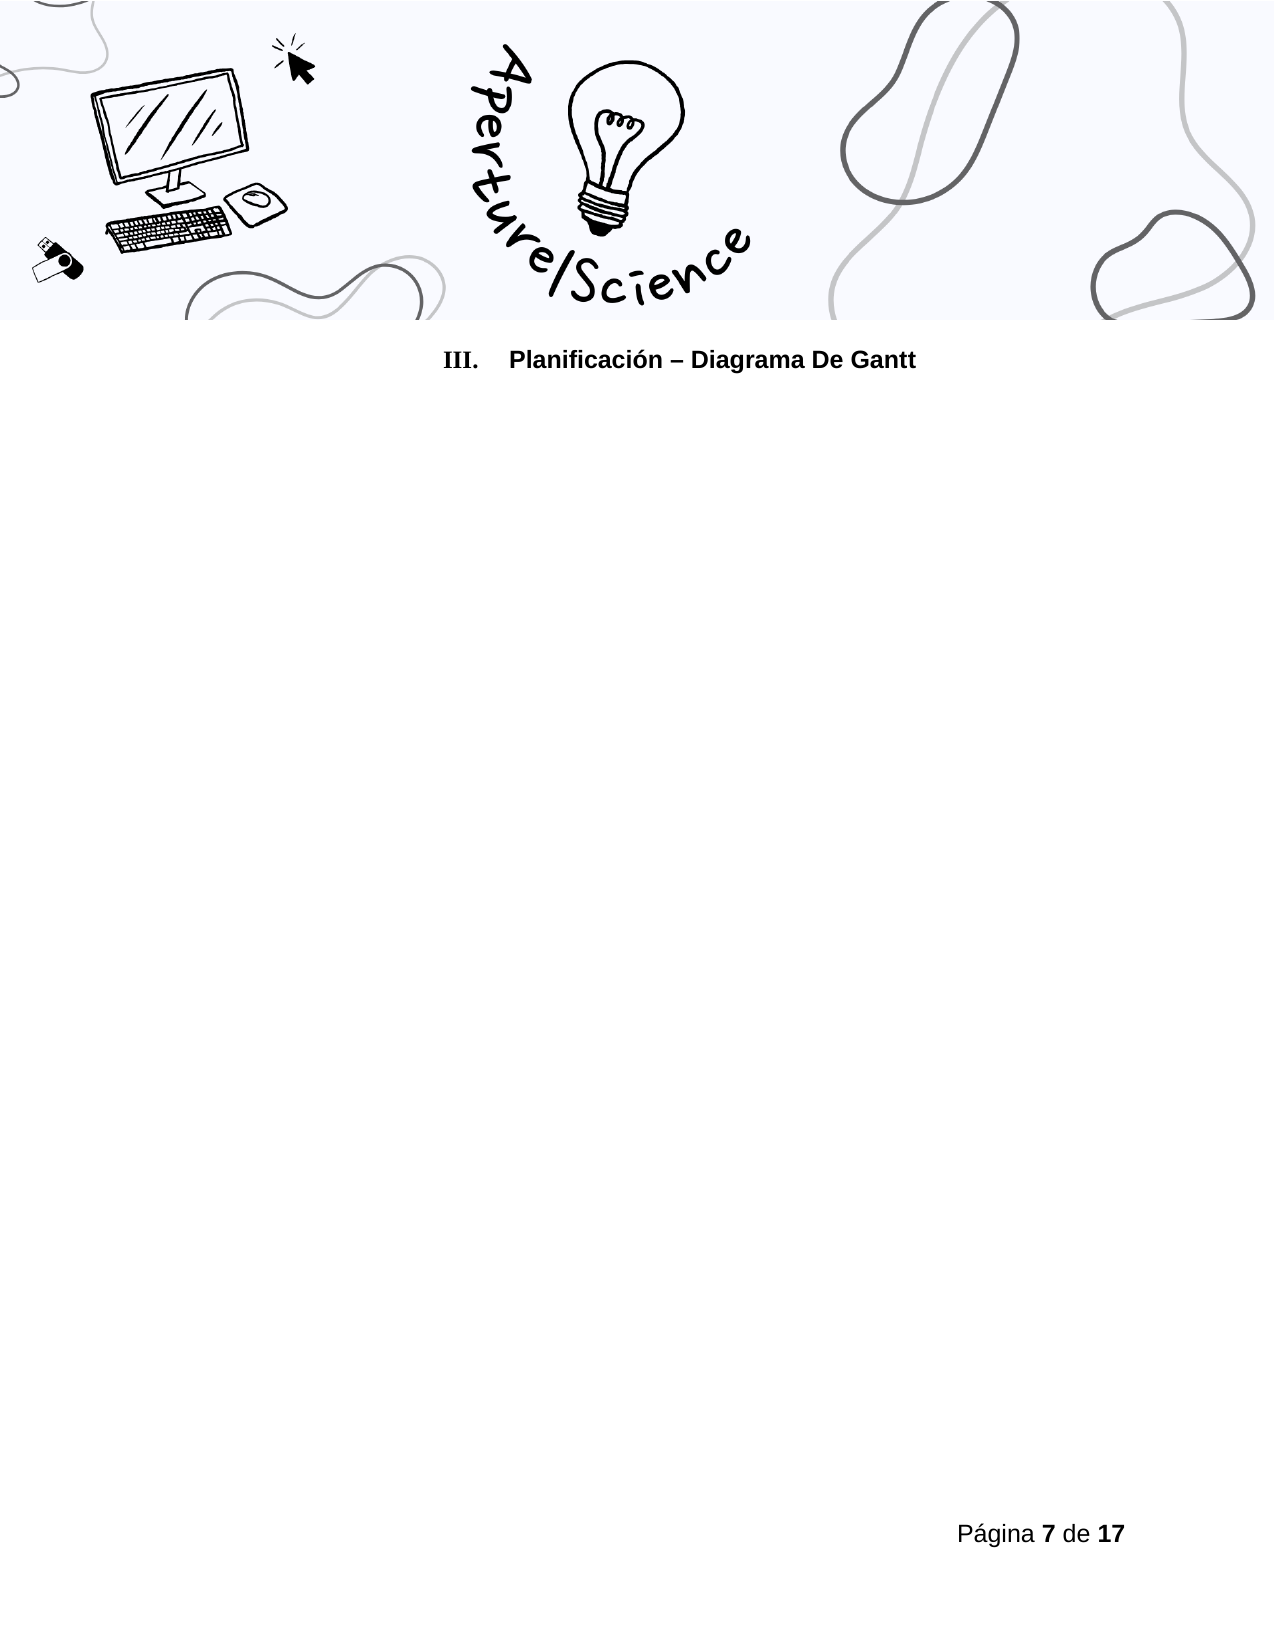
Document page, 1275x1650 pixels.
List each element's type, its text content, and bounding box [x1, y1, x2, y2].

subtitle Planificación – Diagrama De Gantt [194, 175, 1125, 374]
picture [0, 1, 1274, 320]
